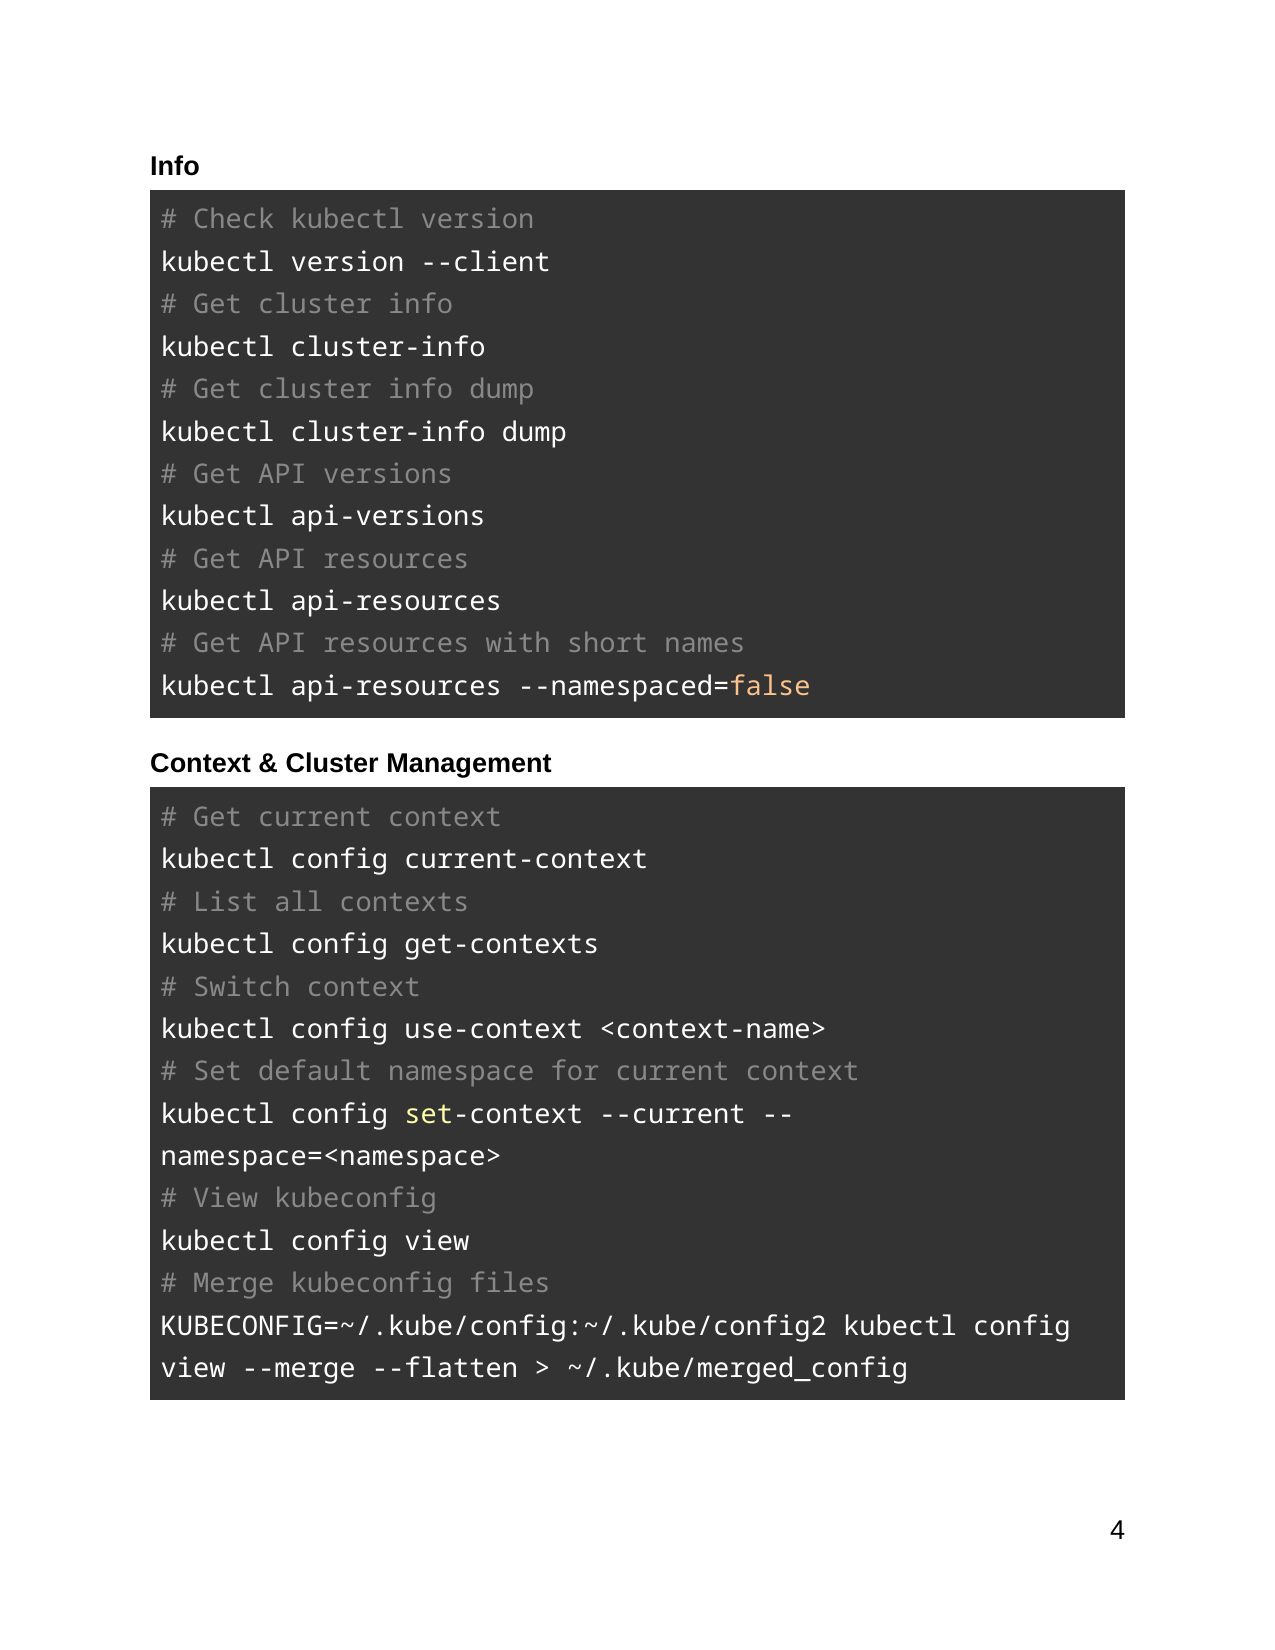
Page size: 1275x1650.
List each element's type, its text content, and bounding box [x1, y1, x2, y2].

table_header # Get current context kubectl config current-context # List all contexts kubectl config get-contexts # Switch context kubectl config use-context <context-name> # Set default namespace for current context kubectl config set-context --current --namespace=<namespace> # View kubeconfig kubectl config view # Merge kubeconfig files KUBECONFIG=~/.kube/config:~/.kube/config2 kubectl config view --merge --flatten > ~/.kube/merged_config [150, 787, 1125, 1400]
subtitle Info [150, 150, 1125, 181]
table_header # Check kubectl version kubectl version --client # Get cluster info kubectl cluster-info # Get cluster info dump kubectl cluster-info dump # Get API versions kubectl api-versions # Get API resources kubectl api-resources # Get API resources with short names kubectl api-resources --namespaced=false [150, 190, 1125, 718]
subtitle Context & Cluster Management [150, 747, 1125, 779]
